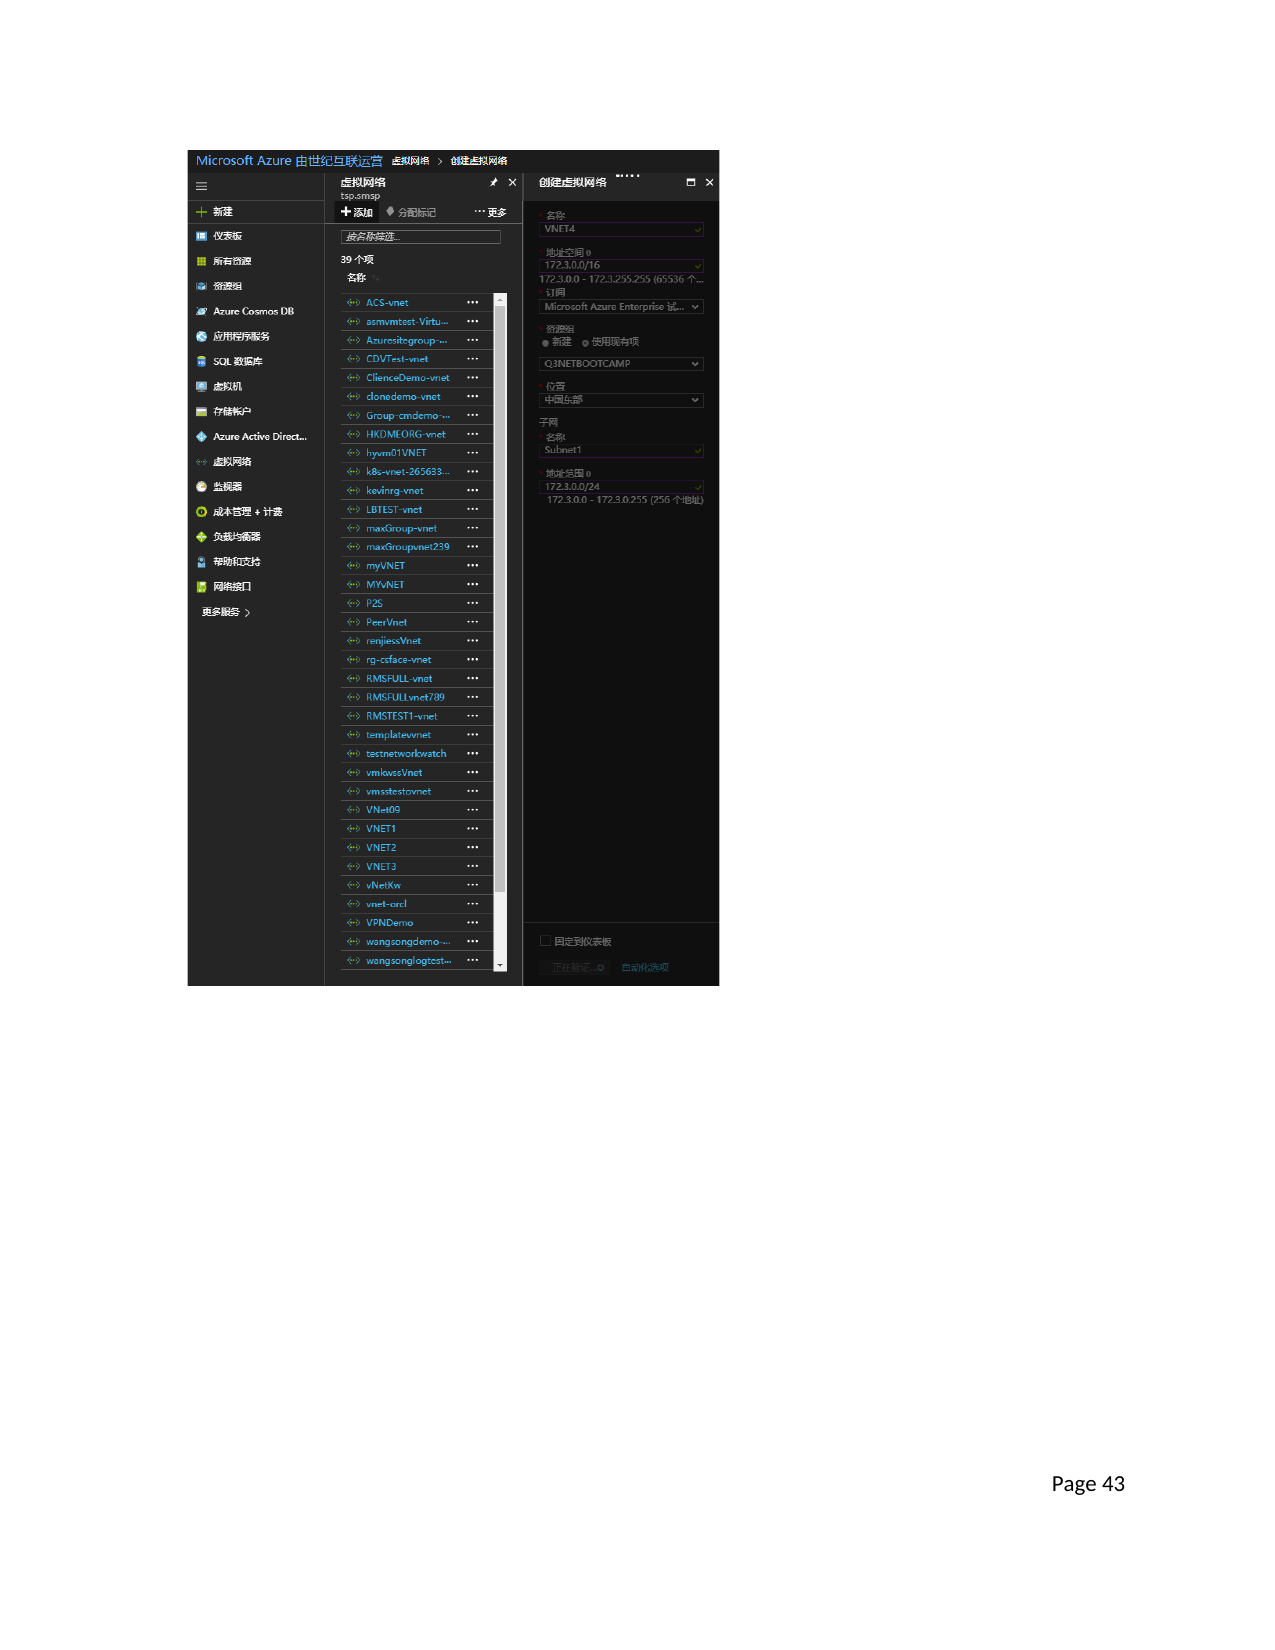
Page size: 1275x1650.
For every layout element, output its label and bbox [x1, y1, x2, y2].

picture [187, 150, 720, 986]
